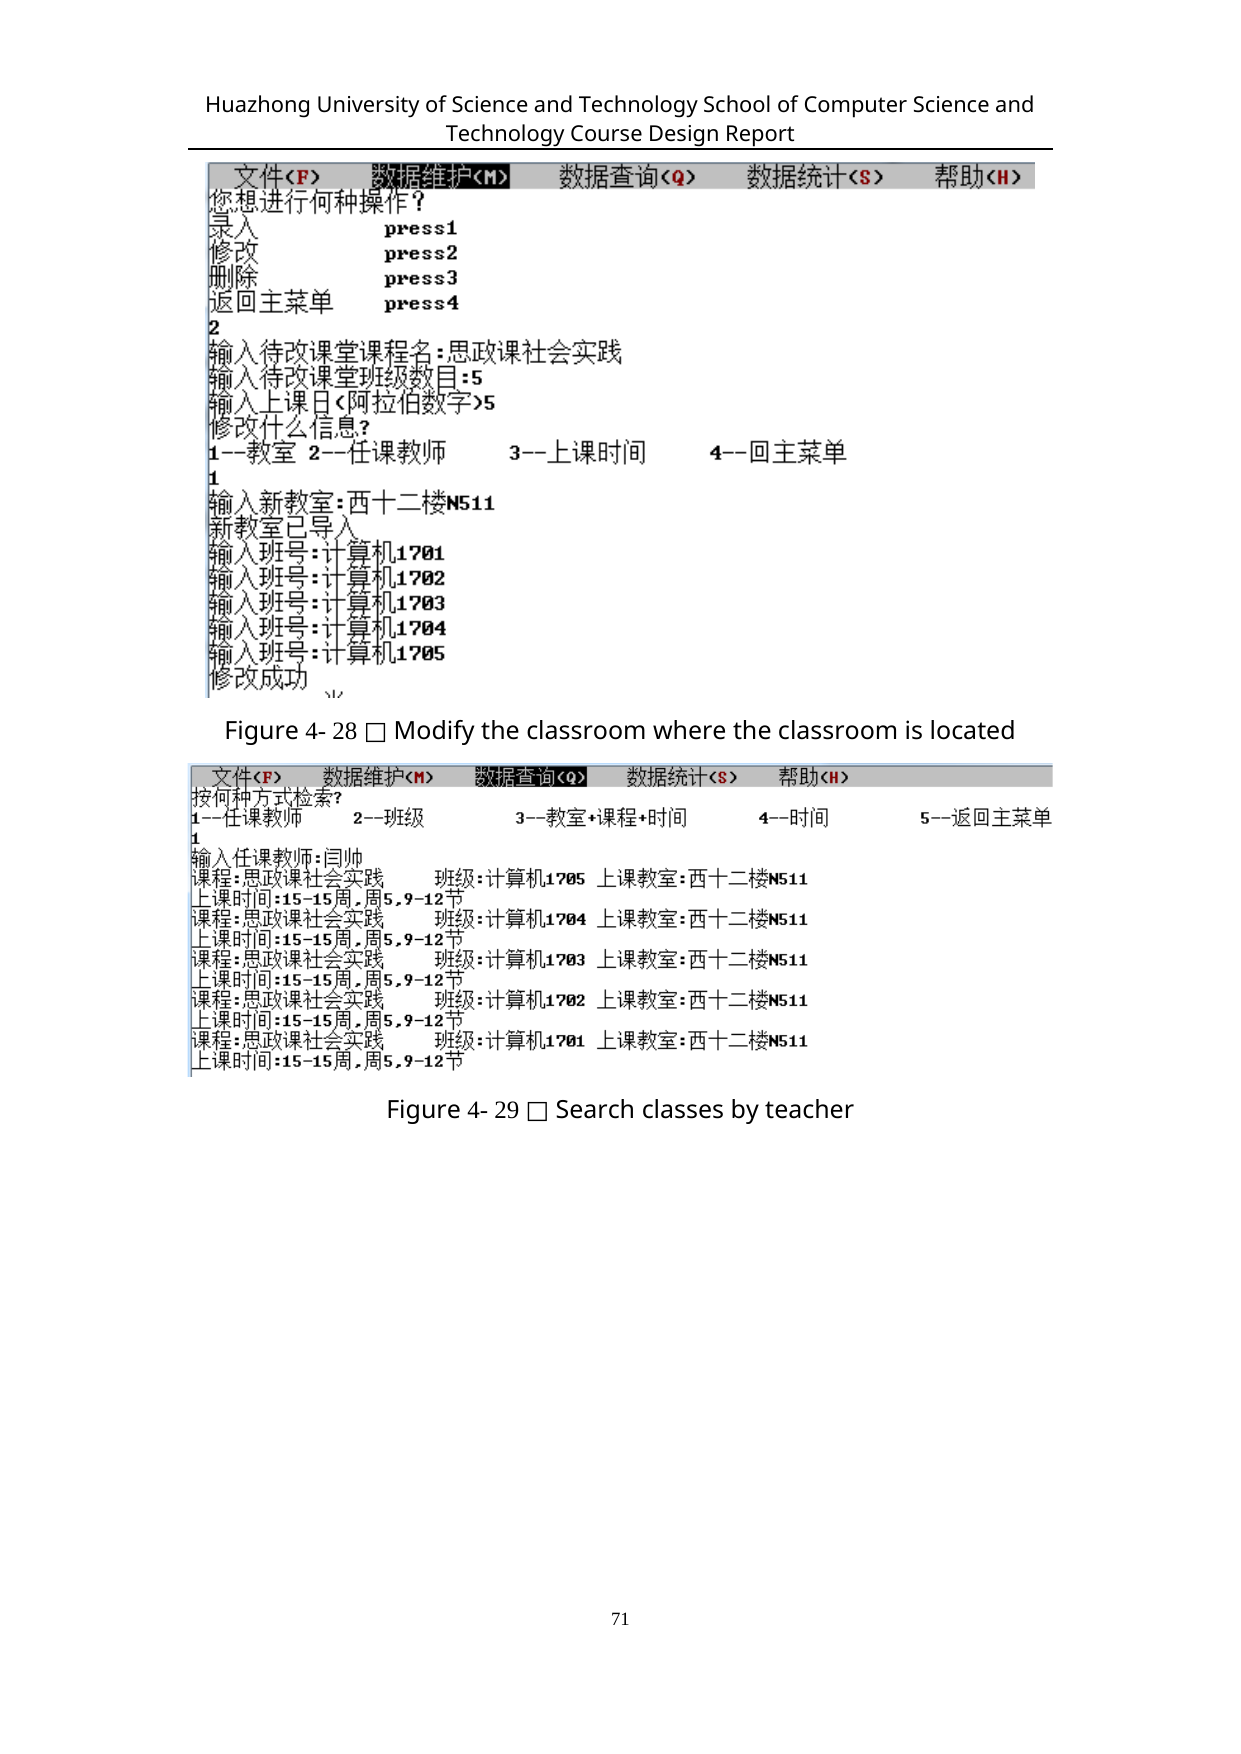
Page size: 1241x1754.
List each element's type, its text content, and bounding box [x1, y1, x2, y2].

text Figure 4- 28 □ Modify the classroom where the classroom is located [187, 712, 1053, 746]
picture [187, 763, 1053, 1077]
text Figure 4- 29 □ Search classes by teacher [187, 1091, 1053, 1126]
picture [205, 162, 1035, 698]
